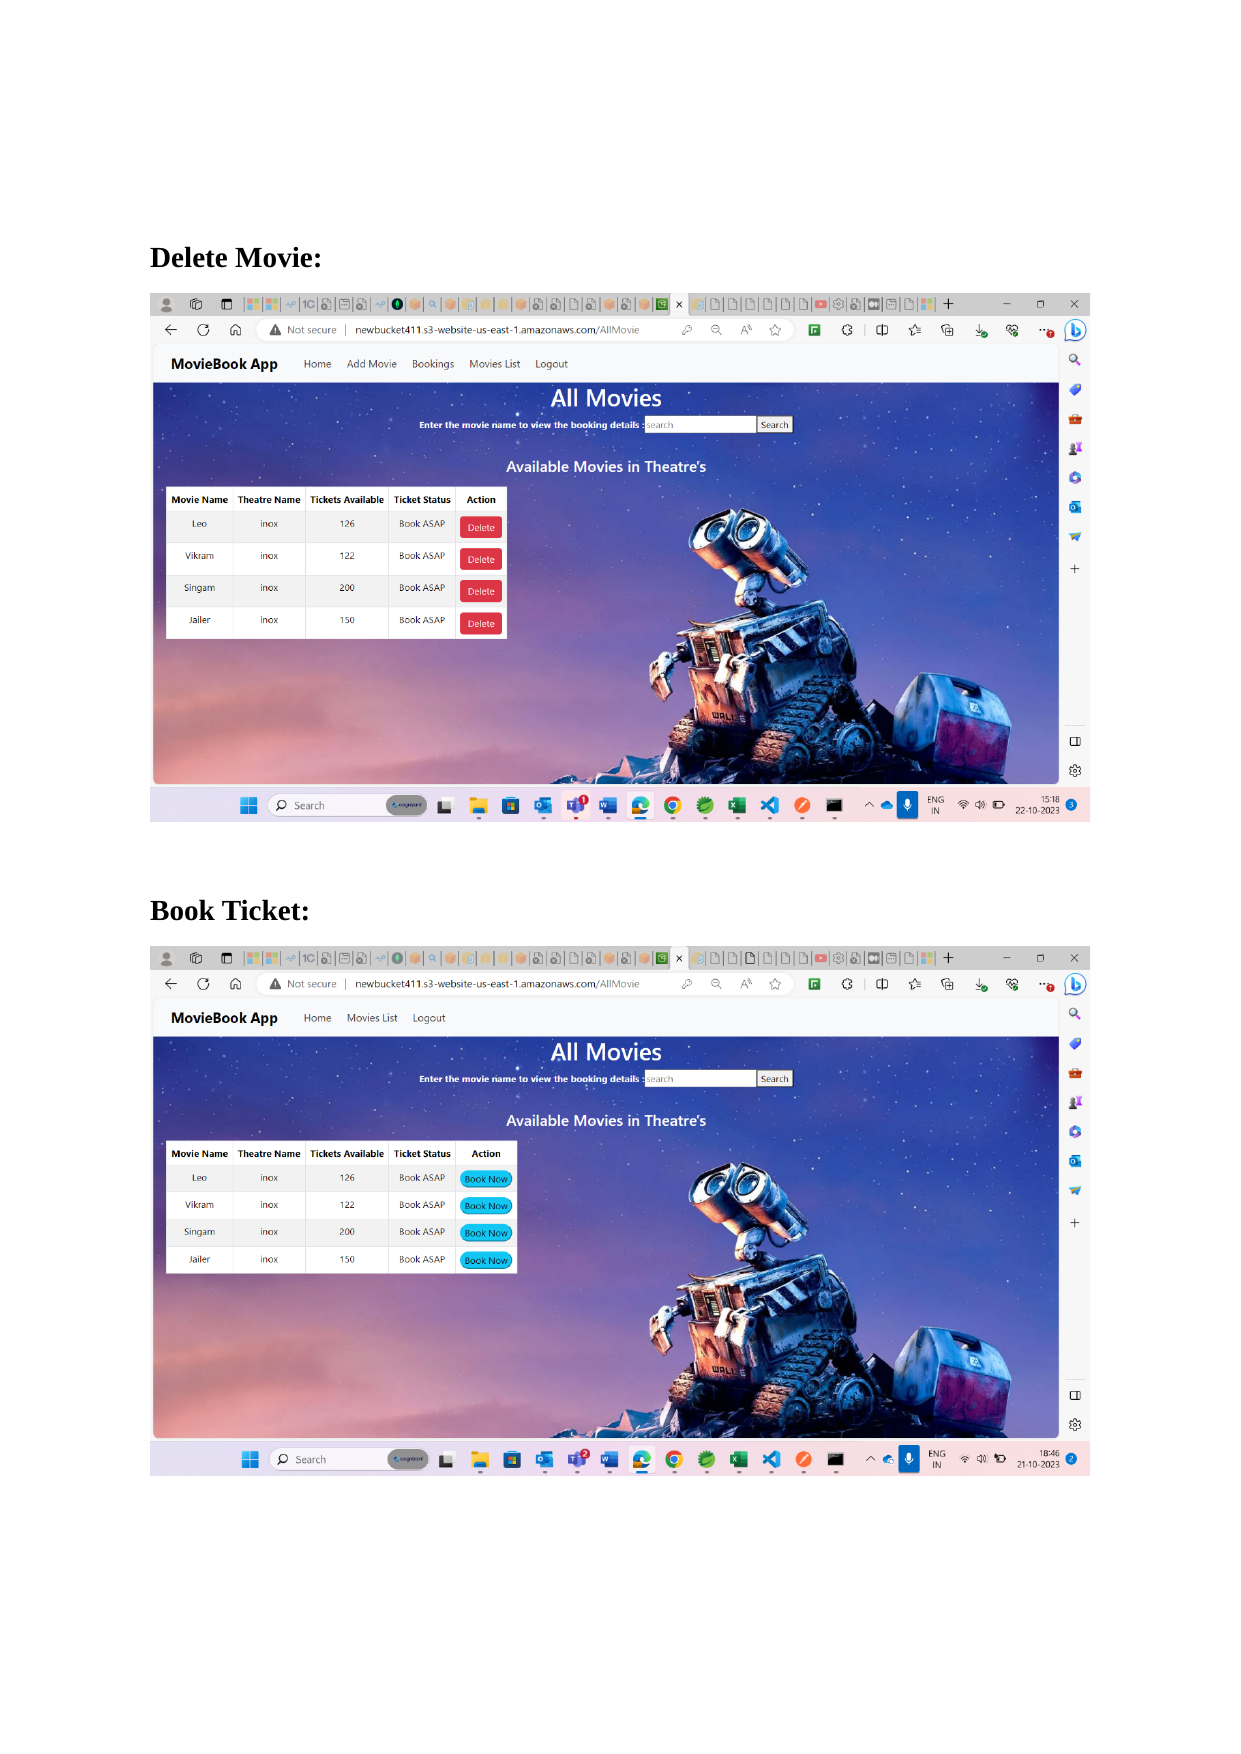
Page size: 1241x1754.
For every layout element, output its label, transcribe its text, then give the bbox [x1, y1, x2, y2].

text Delete Movie: [150, 240, 1090, 274]
text Book Ticket: [150, 893, 1090, 927]
picture [150, 293, 1091, 822]
picture [150, 946, 1091, 1476]
